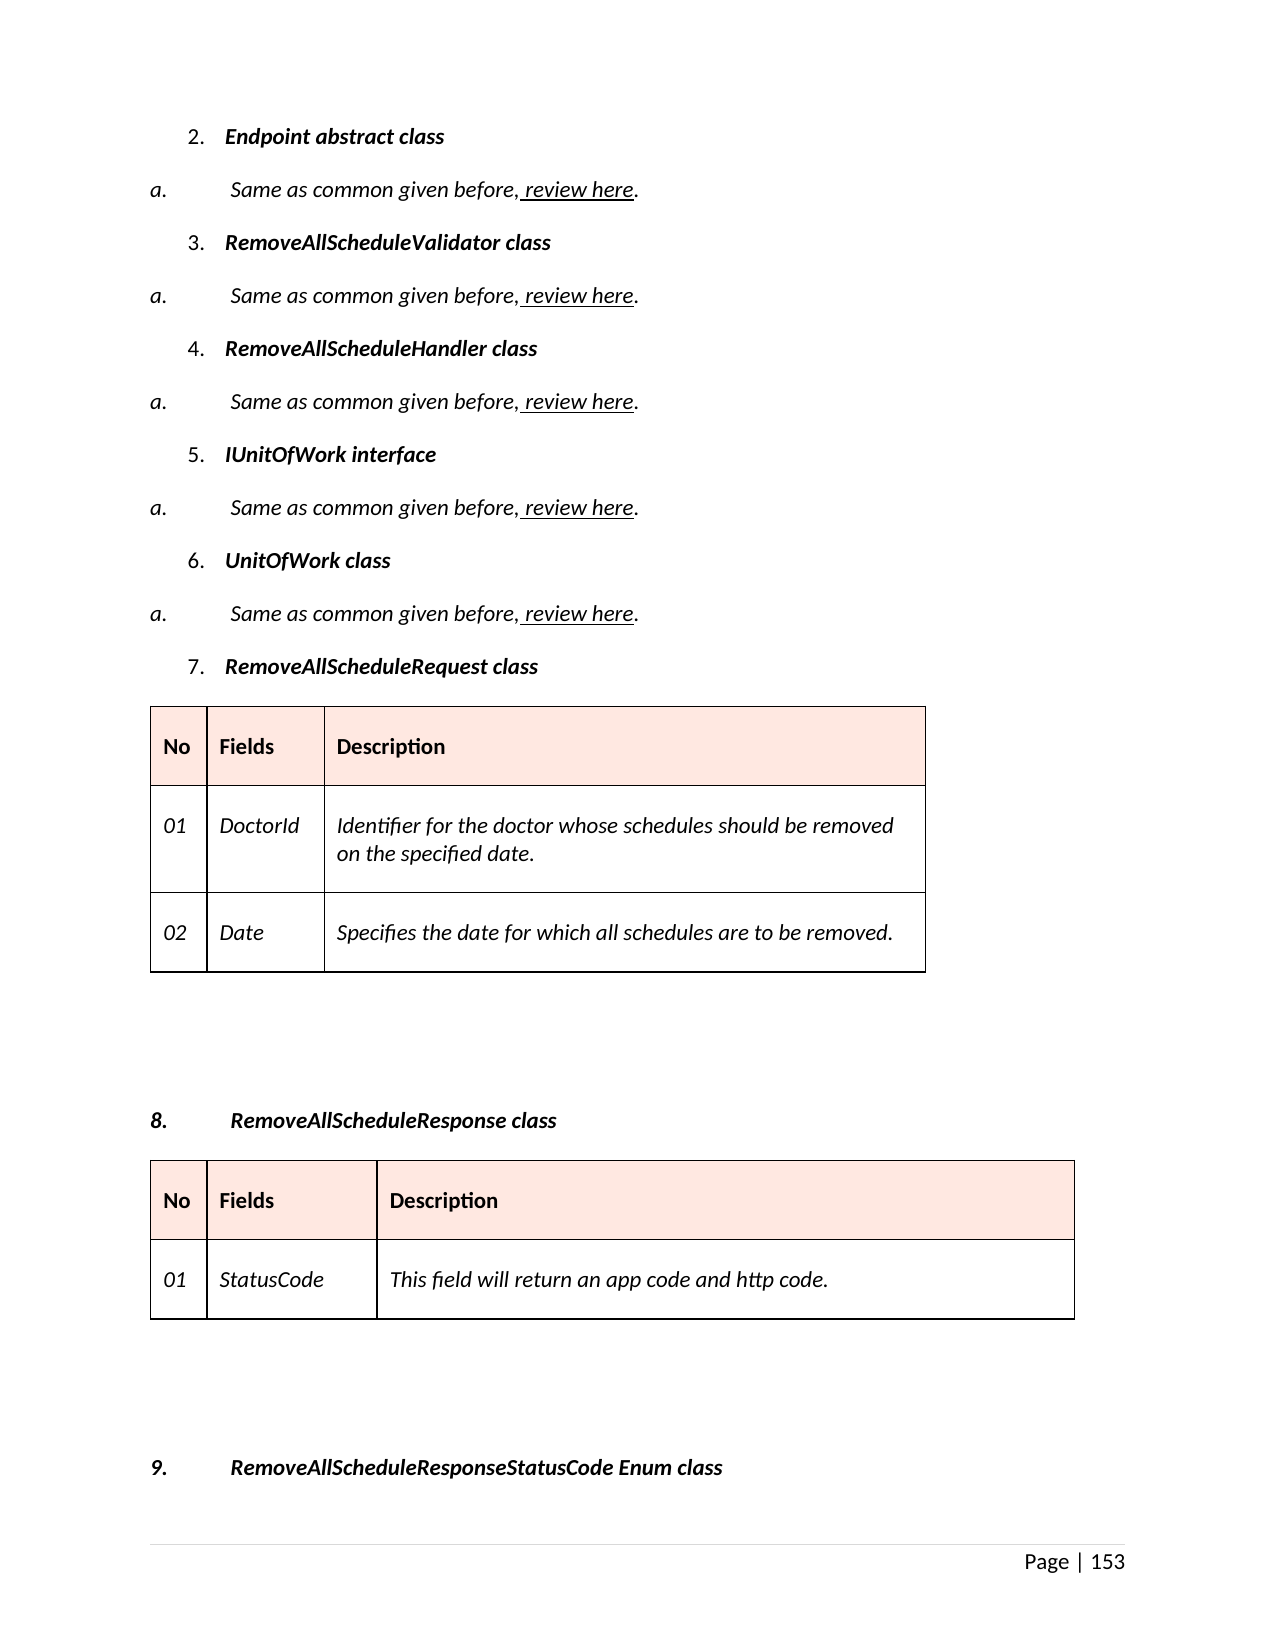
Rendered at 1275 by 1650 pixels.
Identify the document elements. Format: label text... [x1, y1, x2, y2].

list RemoveAllScheduleHandler class [187, 334, 1125, 362]
list Endpoint abstract class [187, 122, 1125, 150]
text 9. RemoveAllScheduleResponseStatusCode Enum class [150, 1453, 1125, 1482]
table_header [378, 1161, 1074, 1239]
list RemoveAllScheduleRequest class [187, 652, 1125, 681]
text a. Same as common given before, review here. [150, 387, 1125, 415]
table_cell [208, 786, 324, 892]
list UnitOfWork class [187, 546, 1125, 574]
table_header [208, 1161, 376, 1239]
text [150, 175, 1125, 203]
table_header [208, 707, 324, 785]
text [150, 281, 1125, 309]
text 8. RemoveAllScheduleResponse class [150, 1107, 1125, 1135]
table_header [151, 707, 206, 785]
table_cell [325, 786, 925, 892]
text a. Same as common given before, review here. [150, 493, 1125, 521]
text a. Same as common given before, review here. [150, 599, 1125, 627]
list IUnitOfWork interface [187, 440, 1125, 468]
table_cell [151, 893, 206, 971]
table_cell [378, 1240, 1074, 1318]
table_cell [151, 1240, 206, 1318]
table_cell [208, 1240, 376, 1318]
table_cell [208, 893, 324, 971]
list RemoveAllScheduleValidator class [187, 228, 1125, 256]
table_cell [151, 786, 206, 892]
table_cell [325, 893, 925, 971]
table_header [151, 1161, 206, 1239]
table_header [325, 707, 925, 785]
